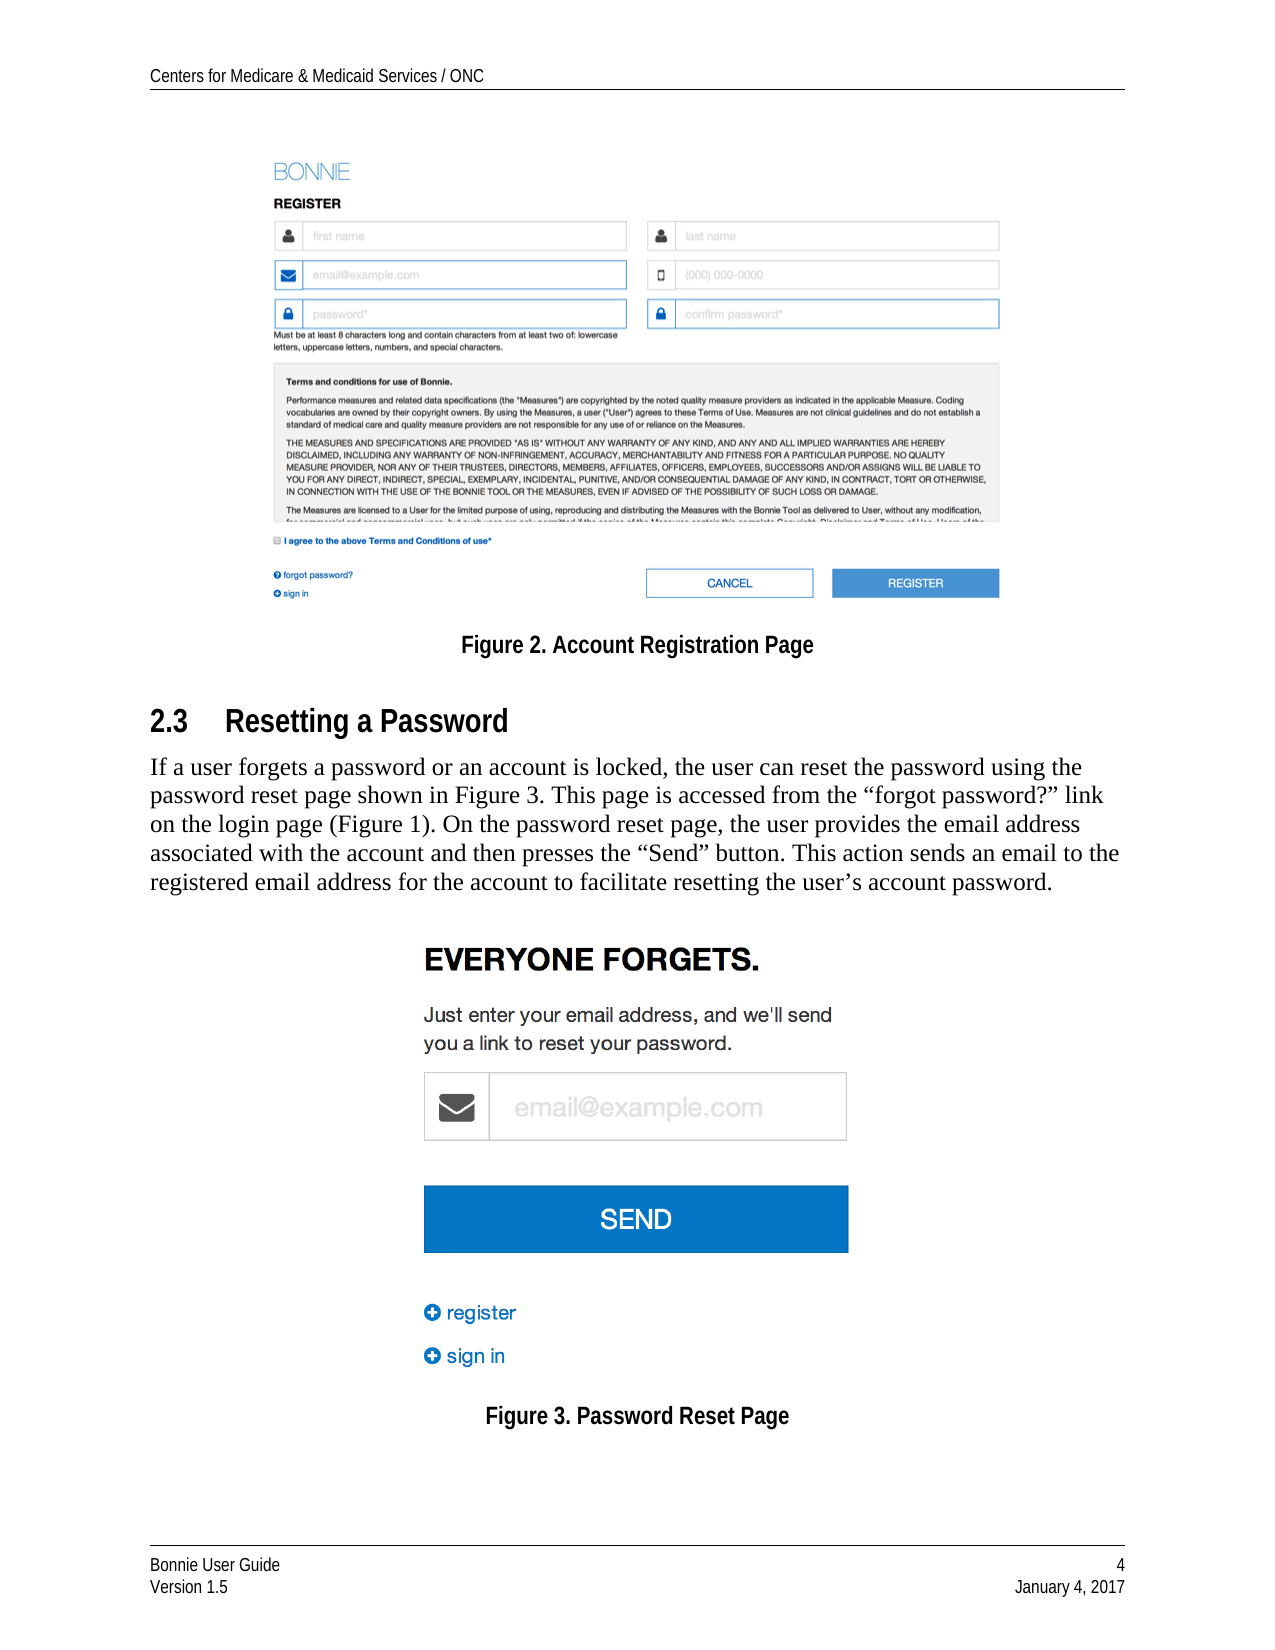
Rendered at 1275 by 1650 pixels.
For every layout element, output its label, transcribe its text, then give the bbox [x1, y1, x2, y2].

text Figure . Password Reset Page [150, 1401, 1125, 1429]
subtitle Resetting a Password [150, 701, 1125, 739]
picture [247, 150, 1028, 618]
text Figure . Account Registration Page [150, 631, 1125, 659]
text If a user forgets a password or an account is locked, the user can reset the password using the password reset page shown in Figure 3. This page is accessed from the “forgot password?” link on the login page (Figure 1). On the password reset page, the user provides the email address associated with the account and then presses the “Send” button. This action sends an email to the registered email address for the account to facilitate resetting the user’s account password. [150, 752, 1125, 895]
picture [399, 920, 876, 1389]
